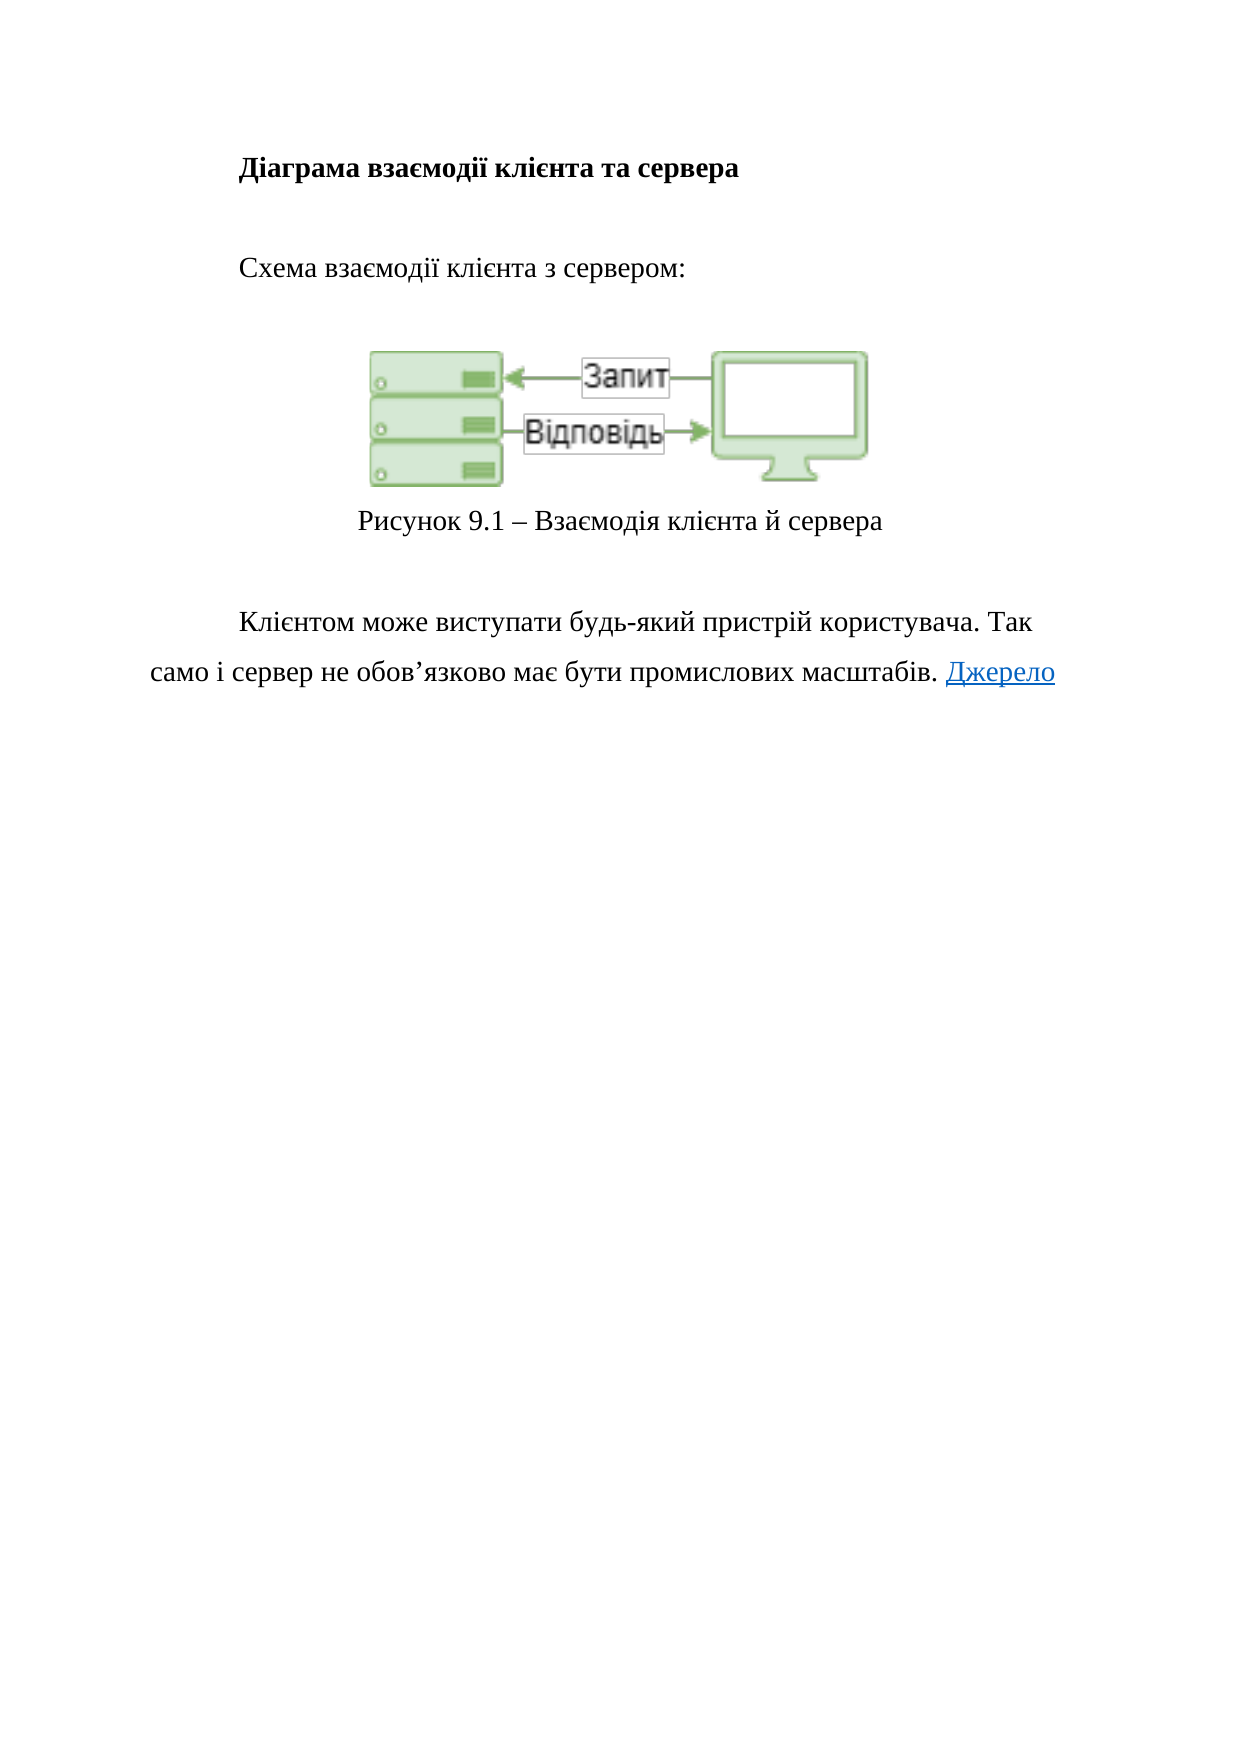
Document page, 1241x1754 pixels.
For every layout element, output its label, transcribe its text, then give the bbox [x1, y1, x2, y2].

text Рисунок 9.1 – Взаємодія клієнта й сервера [150, 503, 1090, 537]
picture [369, 351, 871, 487]
text Схема взаємодії клієнта з сервером: [150, 251, 1090, 284]
text Клієнтом може виступати будь-який пристрій користувача. Так само і сервер не обов’язково має бути промислових масштабів. Джерело [150, 604, 1090, 688]
text Діаграма взаємодії клієнта та сервера [150, 150, 1090, 183]
